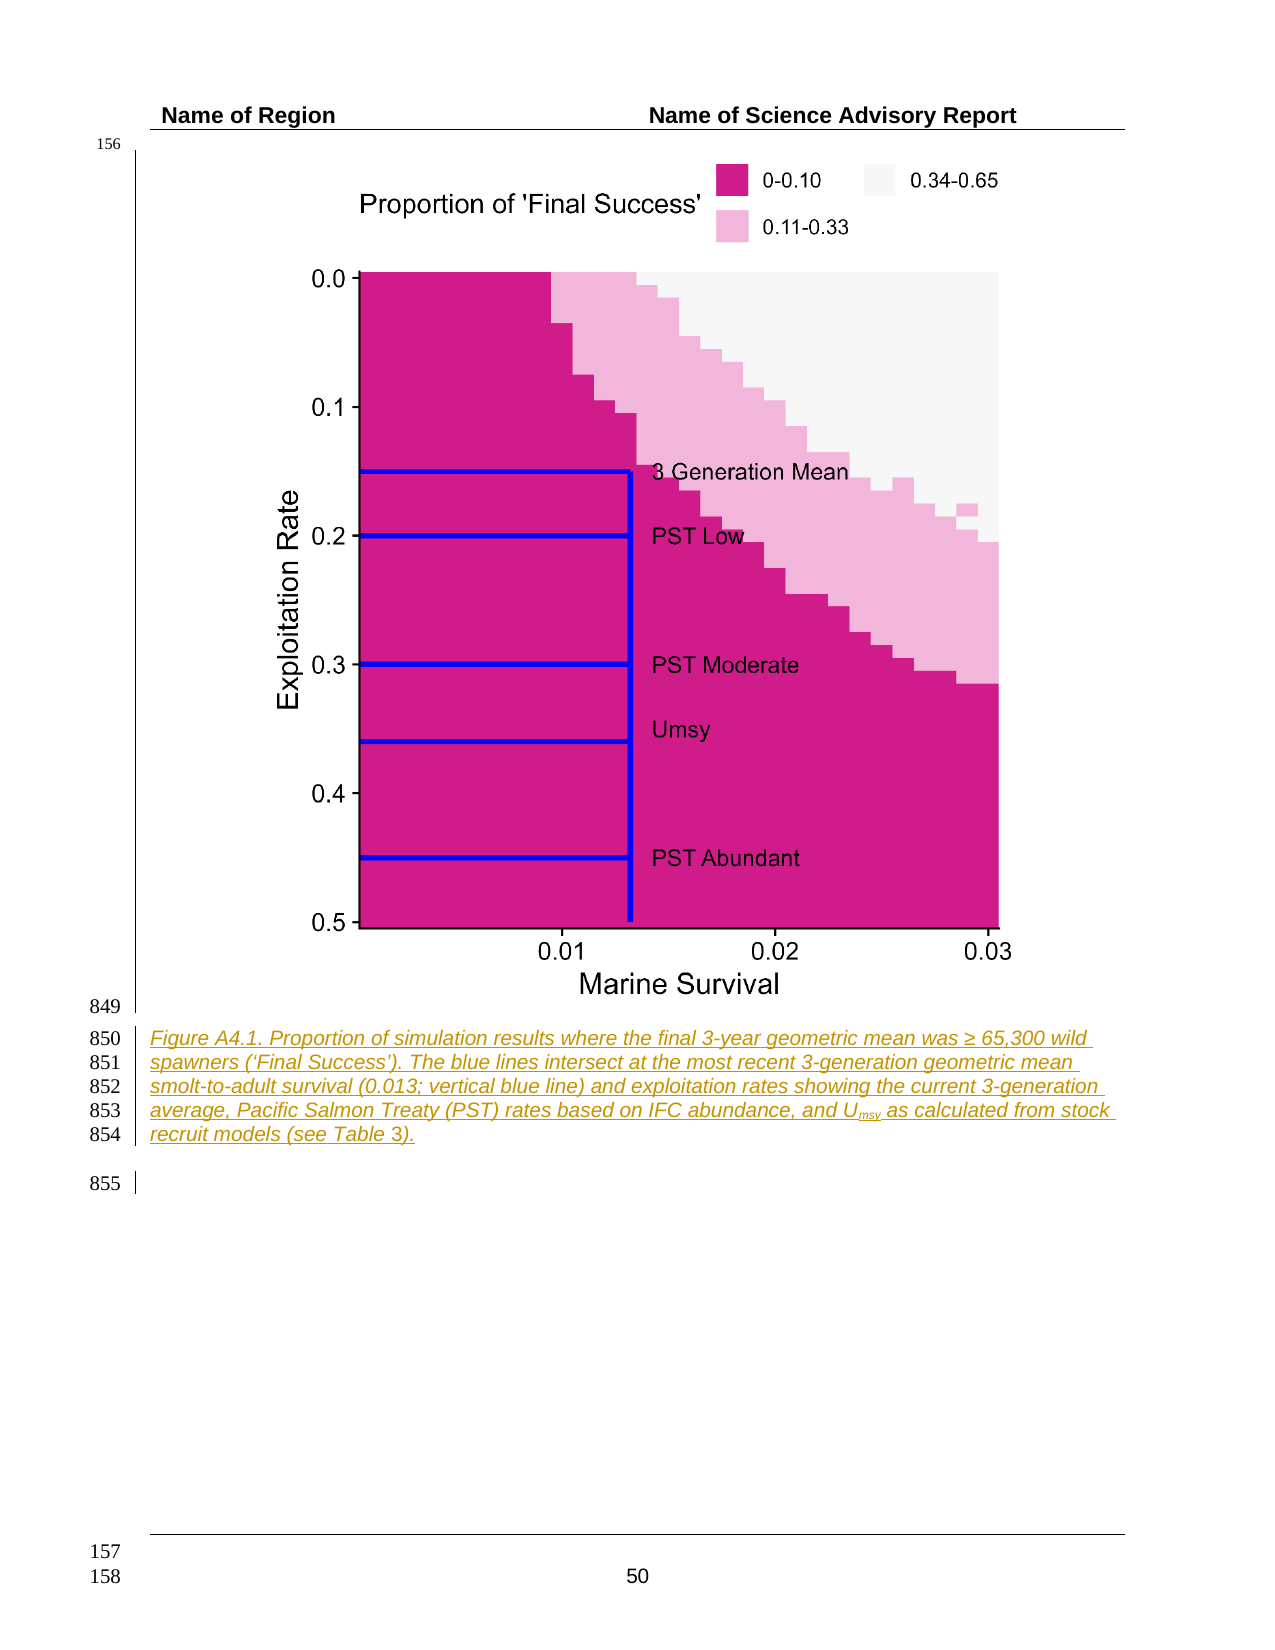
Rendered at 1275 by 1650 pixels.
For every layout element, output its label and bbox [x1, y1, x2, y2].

picture [262, 150, 1013, 1014]
